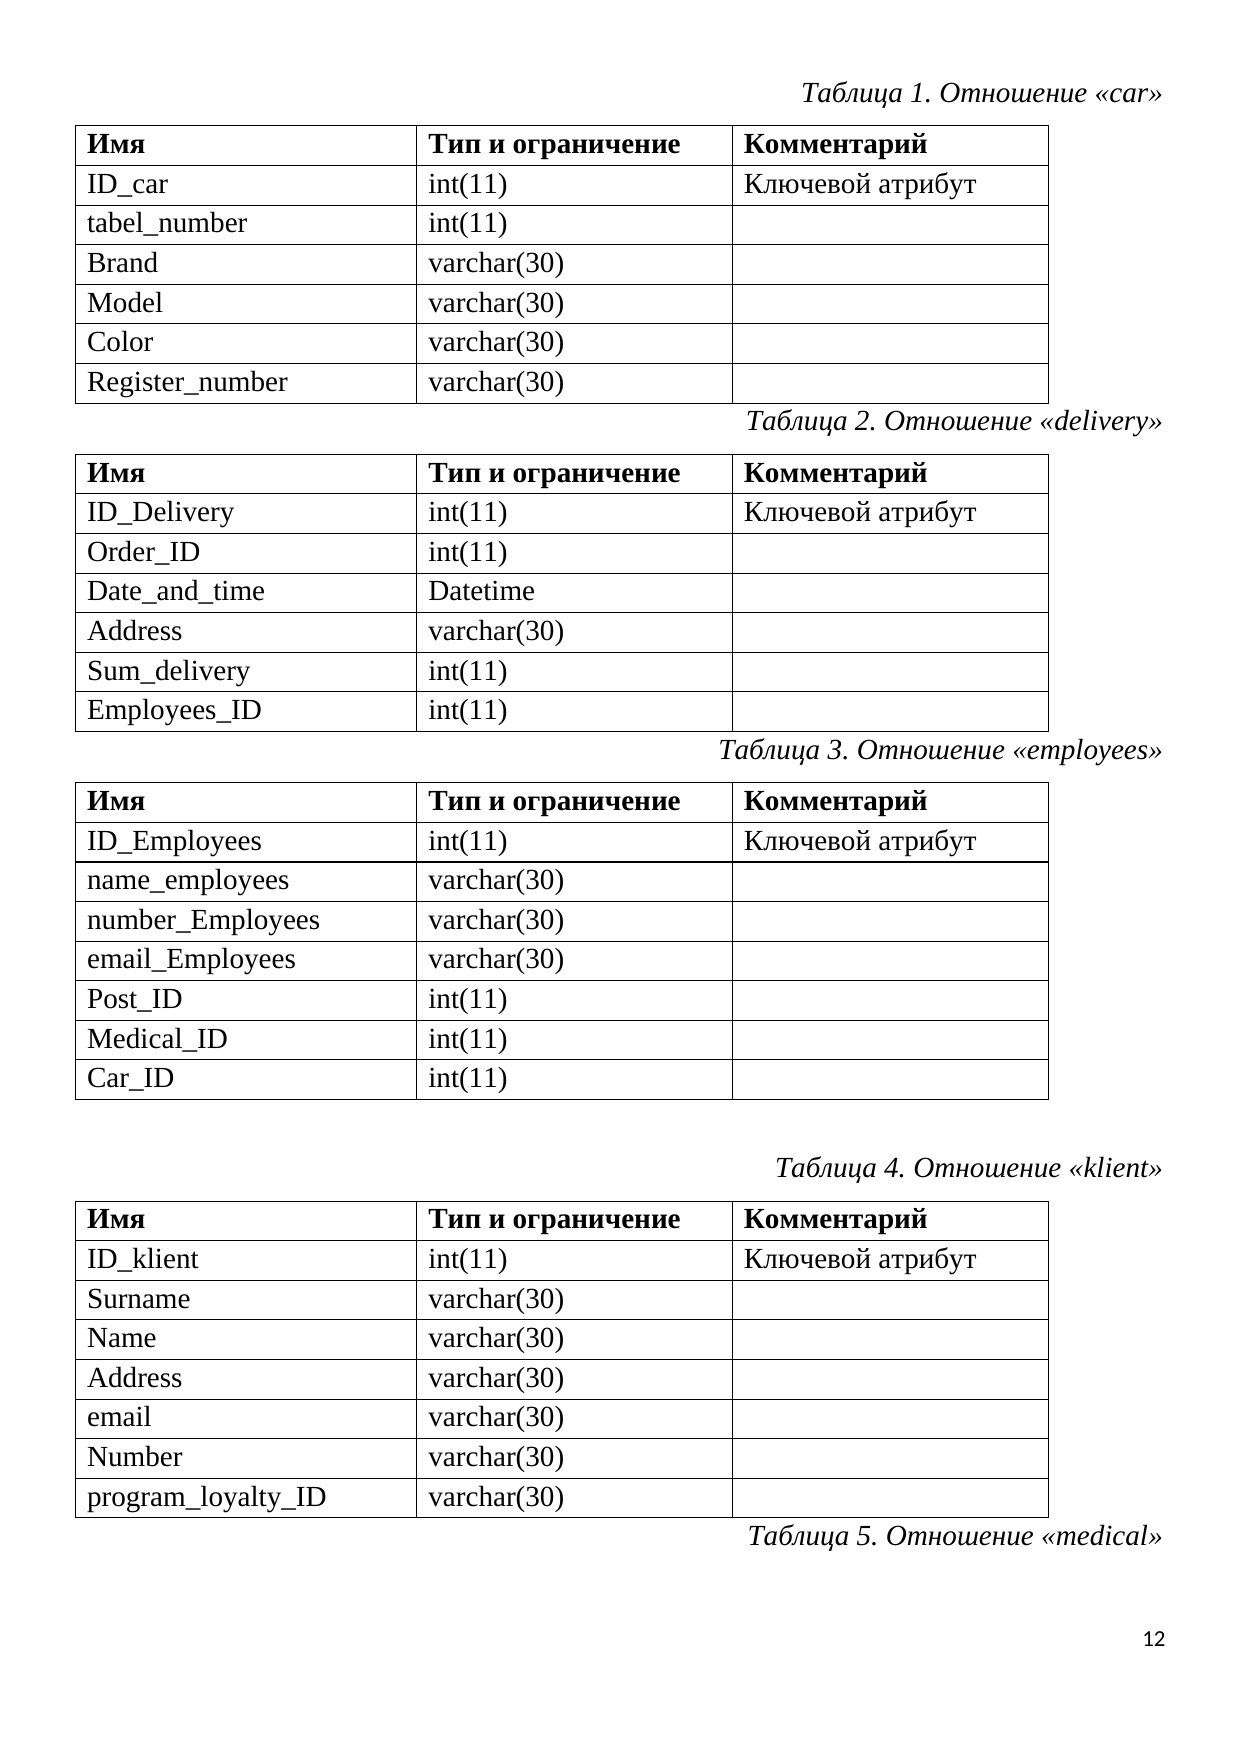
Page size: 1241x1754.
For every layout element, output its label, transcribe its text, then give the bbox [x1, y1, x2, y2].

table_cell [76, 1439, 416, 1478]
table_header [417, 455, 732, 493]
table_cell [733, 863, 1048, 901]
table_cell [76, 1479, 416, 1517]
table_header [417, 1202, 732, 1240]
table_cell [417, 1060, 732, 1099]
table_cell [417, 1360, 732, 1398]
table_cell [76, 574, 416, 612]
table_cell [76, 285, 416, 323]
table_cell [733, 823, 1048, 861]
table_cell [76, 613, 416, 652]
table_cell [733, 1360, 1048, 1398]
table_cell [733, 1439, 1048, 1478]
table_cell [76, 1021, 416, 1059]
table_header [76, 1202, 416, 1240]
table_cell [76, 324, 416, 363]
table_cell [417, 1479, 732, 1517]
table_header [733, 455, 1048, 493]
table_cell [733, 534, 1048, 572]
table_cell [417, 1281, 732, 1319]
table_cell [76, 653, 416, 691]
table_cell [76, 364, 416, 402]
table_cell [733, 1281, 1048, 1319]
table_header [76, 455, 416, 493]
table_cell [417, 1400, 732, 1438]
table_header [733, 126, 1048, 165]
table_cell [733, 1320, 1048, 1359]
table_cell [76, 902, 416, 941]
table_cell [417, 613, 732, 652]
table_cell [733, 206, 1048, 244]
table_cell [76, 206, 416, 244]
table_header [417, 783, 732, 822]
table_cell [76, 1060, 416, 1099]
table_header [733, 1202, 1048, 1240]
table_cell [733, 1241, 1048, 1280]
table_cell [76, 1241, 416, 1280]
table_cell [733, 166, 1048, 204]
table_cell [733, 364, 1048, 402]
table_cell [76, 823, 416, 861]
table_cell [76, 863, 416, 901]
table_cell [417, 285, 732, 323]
text Таблица 2. Отношение «delivery» [75, 403, 1165, 437]
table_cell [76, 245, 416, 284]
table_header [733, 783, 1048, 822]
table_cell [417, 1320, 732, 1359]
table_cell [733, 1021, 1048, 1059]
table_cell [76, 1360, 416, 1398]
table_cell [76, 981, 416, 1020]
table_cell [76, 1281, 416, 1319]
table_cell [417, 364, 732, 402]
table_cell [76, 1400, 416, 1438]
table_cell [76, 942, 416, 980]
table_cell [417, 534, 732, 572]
text Таблица 5. Отношение «medical» [75, 1518, 1165, 1552]
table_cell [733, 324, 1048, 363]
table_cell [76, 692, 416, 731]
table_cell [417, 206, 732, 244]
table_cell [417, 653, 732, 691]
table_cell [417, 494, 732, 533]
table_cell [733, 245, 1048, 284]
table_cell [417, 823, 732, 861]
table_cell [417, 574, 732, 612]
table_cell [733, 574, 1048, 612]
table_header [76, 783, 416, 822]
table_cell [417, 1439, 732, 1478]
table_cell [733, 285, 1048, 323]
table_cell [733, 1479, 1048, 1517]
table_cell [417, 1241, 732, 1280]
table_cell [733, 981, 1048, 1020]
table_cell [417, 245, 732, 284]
text Таблица 3. Отношение «employees» [75, 732, 1165, 765]
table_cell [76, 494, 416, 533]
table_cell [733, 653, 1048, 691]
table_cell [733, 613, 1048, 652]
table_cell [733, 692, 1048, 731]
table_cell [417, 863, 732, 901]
text Таблица 4. Отношение «klient» [75, 1150, 1165, 1184]
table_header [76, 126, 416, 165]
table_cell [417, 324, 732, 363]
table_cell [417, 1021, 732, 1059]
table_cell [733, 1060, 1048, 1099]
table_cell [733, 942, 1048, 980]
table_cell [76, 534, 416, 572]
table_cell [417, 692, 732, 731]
text Таблица 1. Отношение «car» [75, 75, 1165, 108]
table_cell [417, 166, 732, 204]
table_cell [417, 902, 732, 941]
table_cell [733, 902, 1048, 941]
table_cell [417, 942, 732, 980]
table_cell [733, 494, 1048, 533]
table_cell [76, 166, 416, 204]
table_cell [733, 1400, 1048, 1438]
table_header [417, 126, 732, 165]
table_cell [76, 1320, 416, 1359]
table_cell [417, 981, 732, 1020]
